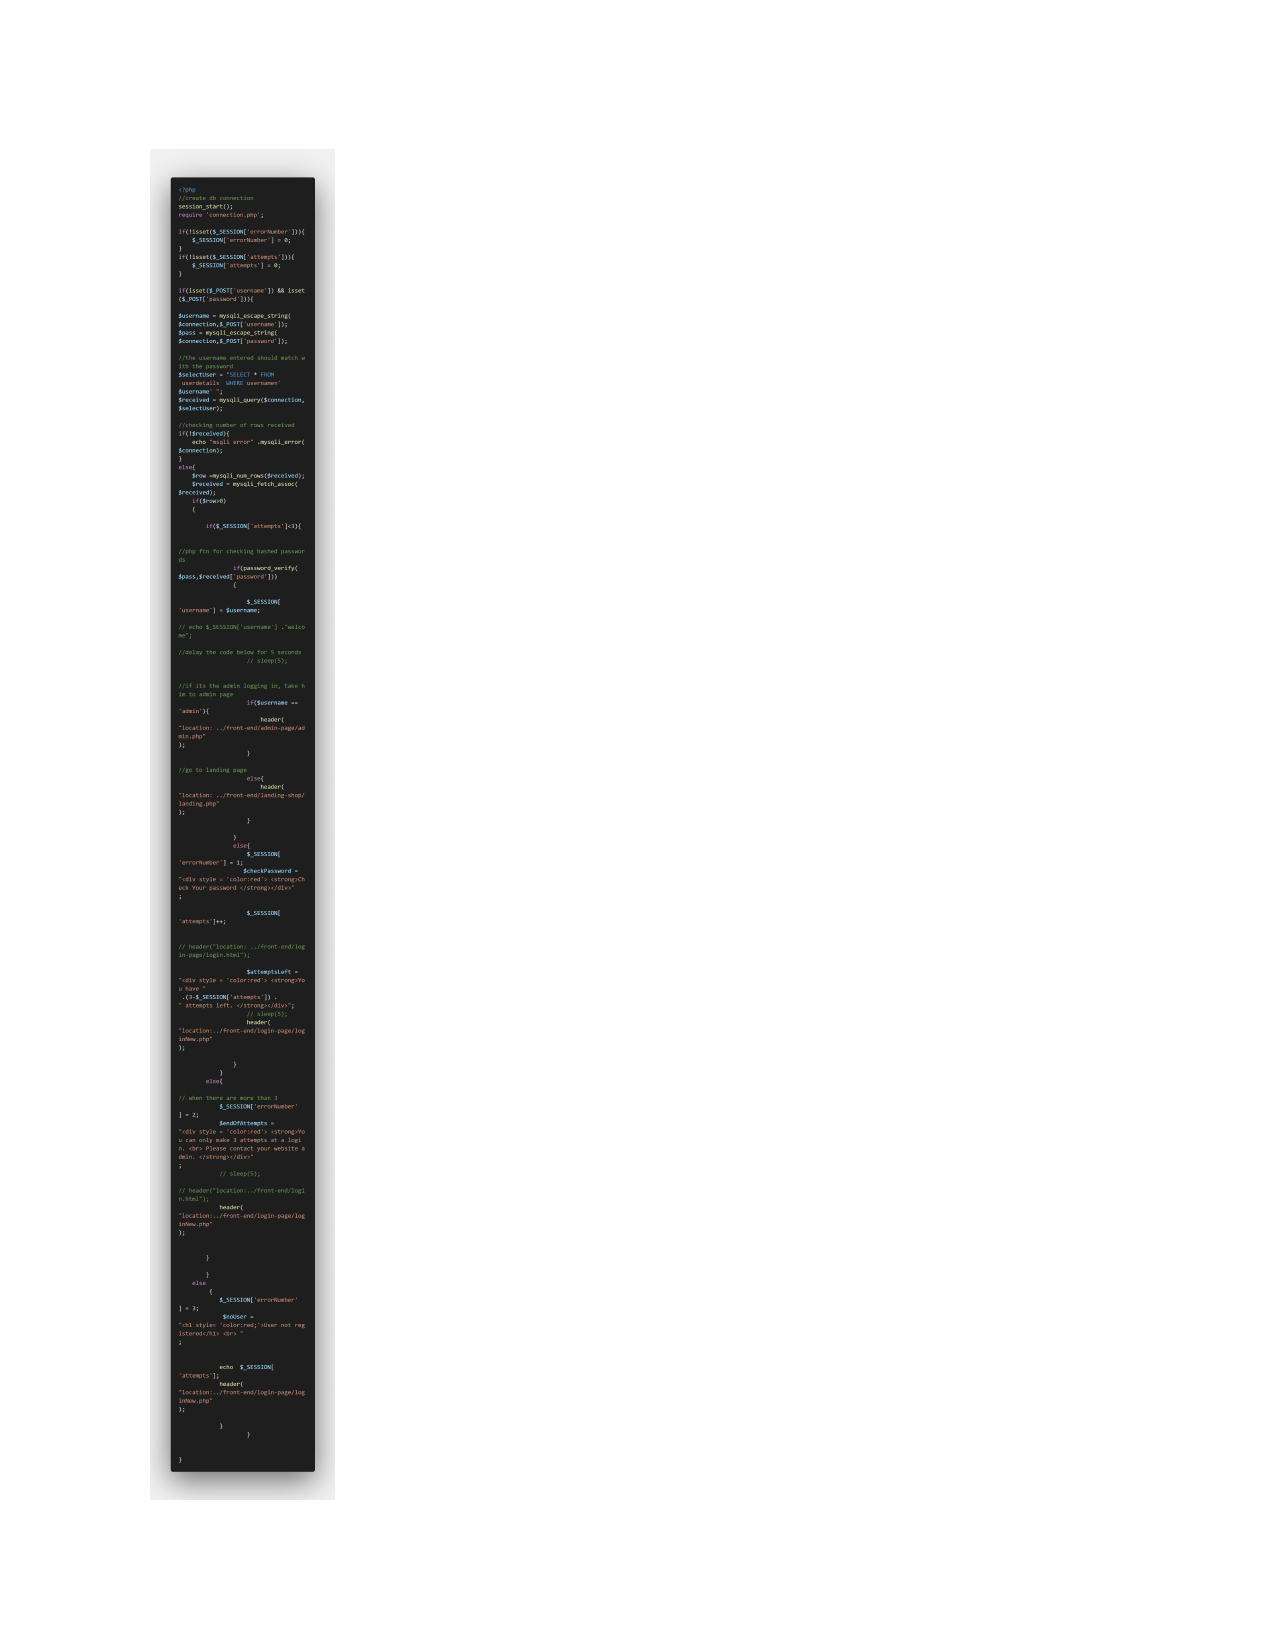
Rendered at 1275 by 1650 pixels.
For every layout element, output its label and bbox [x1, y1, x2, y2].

picture [150, 149, 335, 1500]
